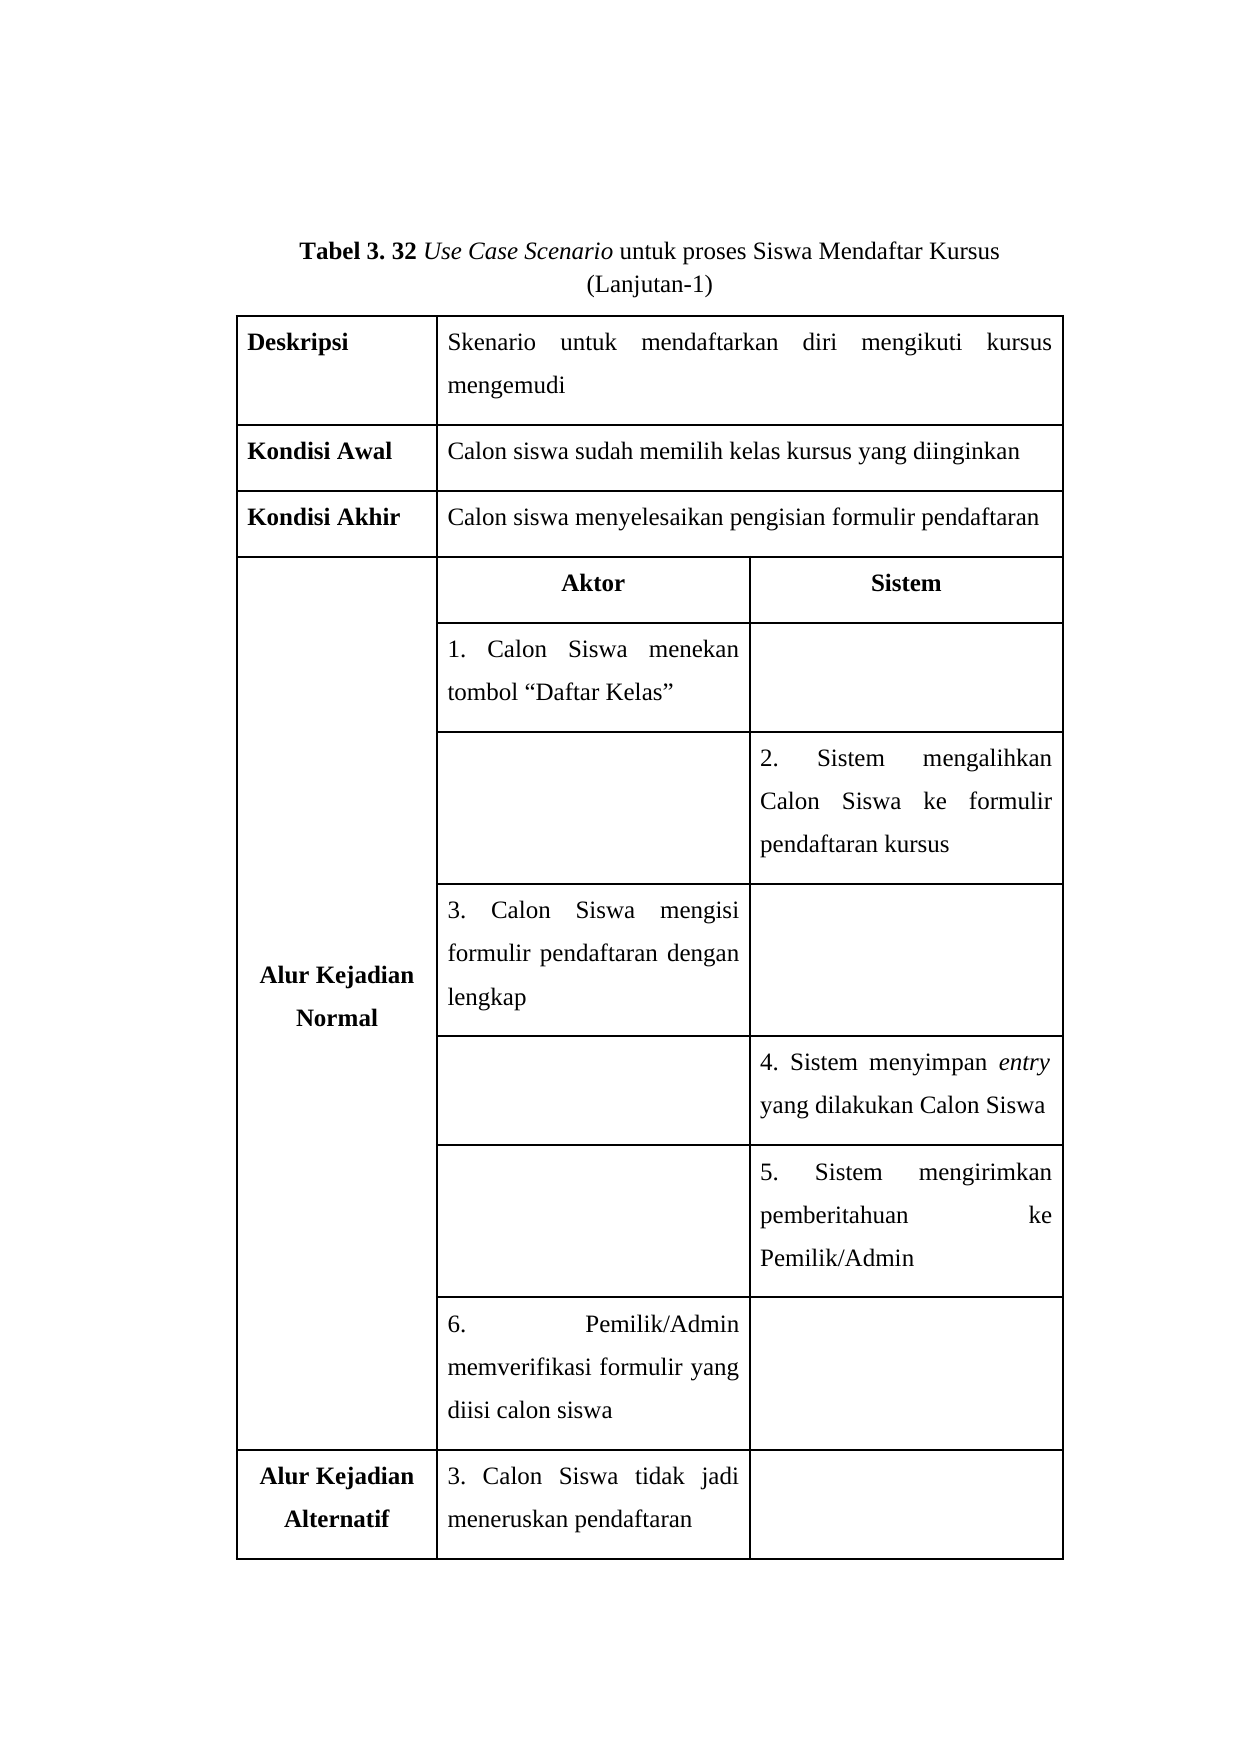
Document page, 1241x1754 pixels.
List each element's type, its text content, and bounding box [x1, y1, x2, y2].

table_cell [438, 1146, 749, 1296]
table_cell 5. Sistem mengirimkan pemberitahuan ke Pemilik/Admin [751, 1146, 1062, 1296]
table_cell Alur Kejadian Normal [238, 558, 436, 1448]
table_cell Calon siswa sudah memilih kelas kursus yang diinginkan [438, 426, 1062, 490]
table_cell Kondisi Awal [238, 426, 436, 490]
table_cell 1. Calon Siswa menekan tombol “Daftar Kelas” [438, 624, 749, 731]
table_header Deskripsi [238, 317, 436, 424]
text Tabel 3. 32 Use Case Scenario untuk proses Siswa Mendaftar Kursus (Lanjutan-1) [281, 236, 1018, 298]
table_cell [438, 1037, 749, 1144]
table_cell [751, 885, 1062, 1035]
table_cell [751, 1298, 1062, 1448]
table_cell Calon siswa menyelesaikan pengisian formulir pendaftaran [438, 492, 1062, 556]
table_cell Sistem [751, 558, 1062, 622]
table_cell Aktor [438, 558, 749, 622]
table_cell 3. Calon Siswa tidak jadi meneruskan pendaftaran [438, 1451, 749, 1557]
table_cell [438, 733, 749, 883]
table_cell 6. Pemilik/Admin memverifikasi formulir yang diisi calon siswa [438, 1298, 749, 1448]
table_cell 3. Calon Siswa mengisi formulir pendaftaran dengan lengkap [438, 885, 749, 1035]
table_cell Alur Kejadian Alternatif [238, 1451, 436, 1557]
table_cell 4. Sistem menyimpan entry yang dilakukan Calon Siswa [751, 1037, 1062, 1144]
table_cell [751, 624, 1062, 731]
table_header Skenario untuk mendaftarkan diri mengikuti kursus mengemudi [438, 317, 1062, 424]
table_cell 2. Sistem mengalihkan Calon Siswa ke formulir pendaftaran kursus [751, 733, 1062, 883]
table_cell Kondisi Akhir [238, 492, 436, 556]
table_cell [751, 1451, 1062, 1557]
